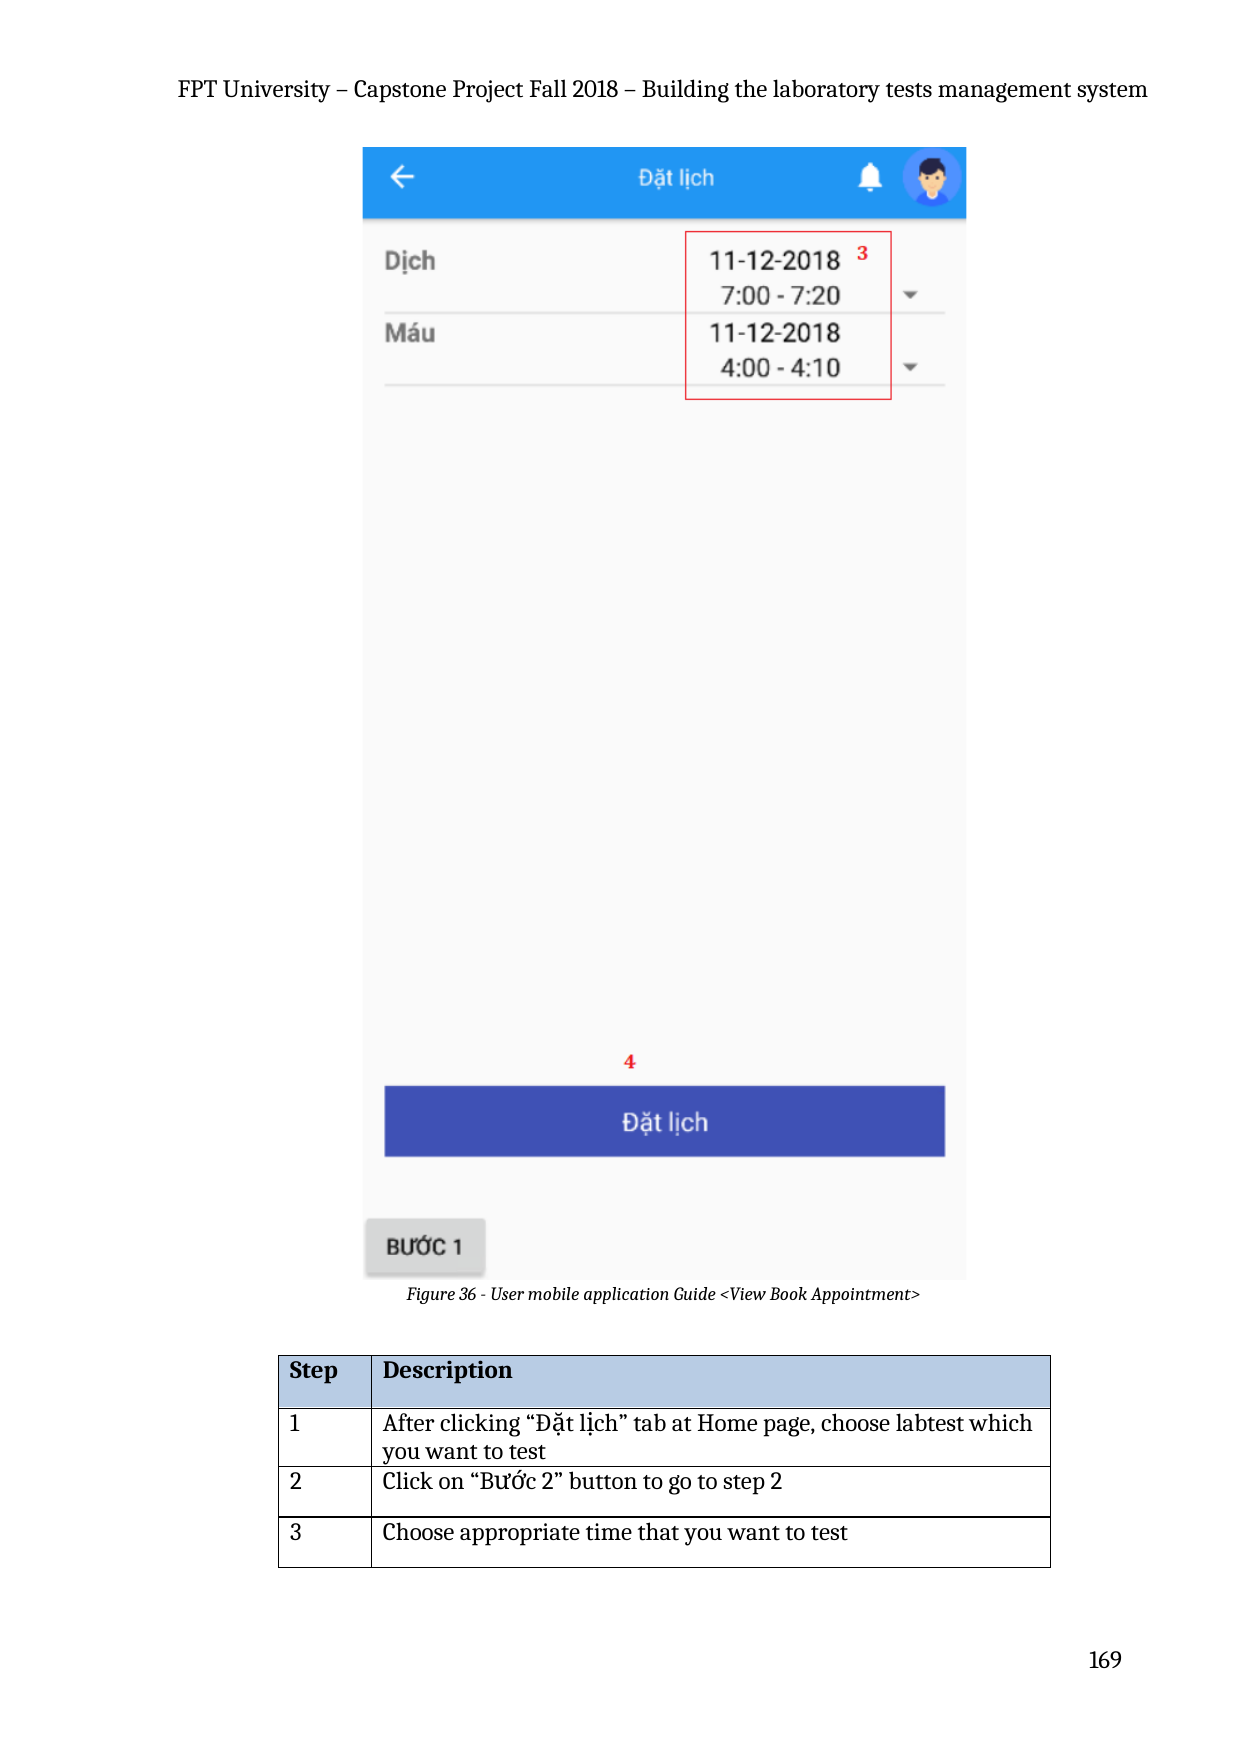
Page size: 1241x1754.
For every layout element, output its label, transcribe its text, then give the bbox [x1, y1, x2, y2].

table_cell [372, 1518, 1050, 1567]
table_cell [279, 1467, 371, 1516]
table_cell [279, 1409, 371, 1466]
picture [362, 147, 967, 1280]
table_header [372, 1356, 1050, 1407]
text Figure 36 - User mobile application Guide <View Book Appointment> [207, 1284, 1122, 1305]
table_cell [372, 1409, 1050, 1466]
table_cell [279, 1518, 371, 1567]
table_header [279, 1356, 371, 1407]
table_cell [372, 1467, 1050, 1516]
